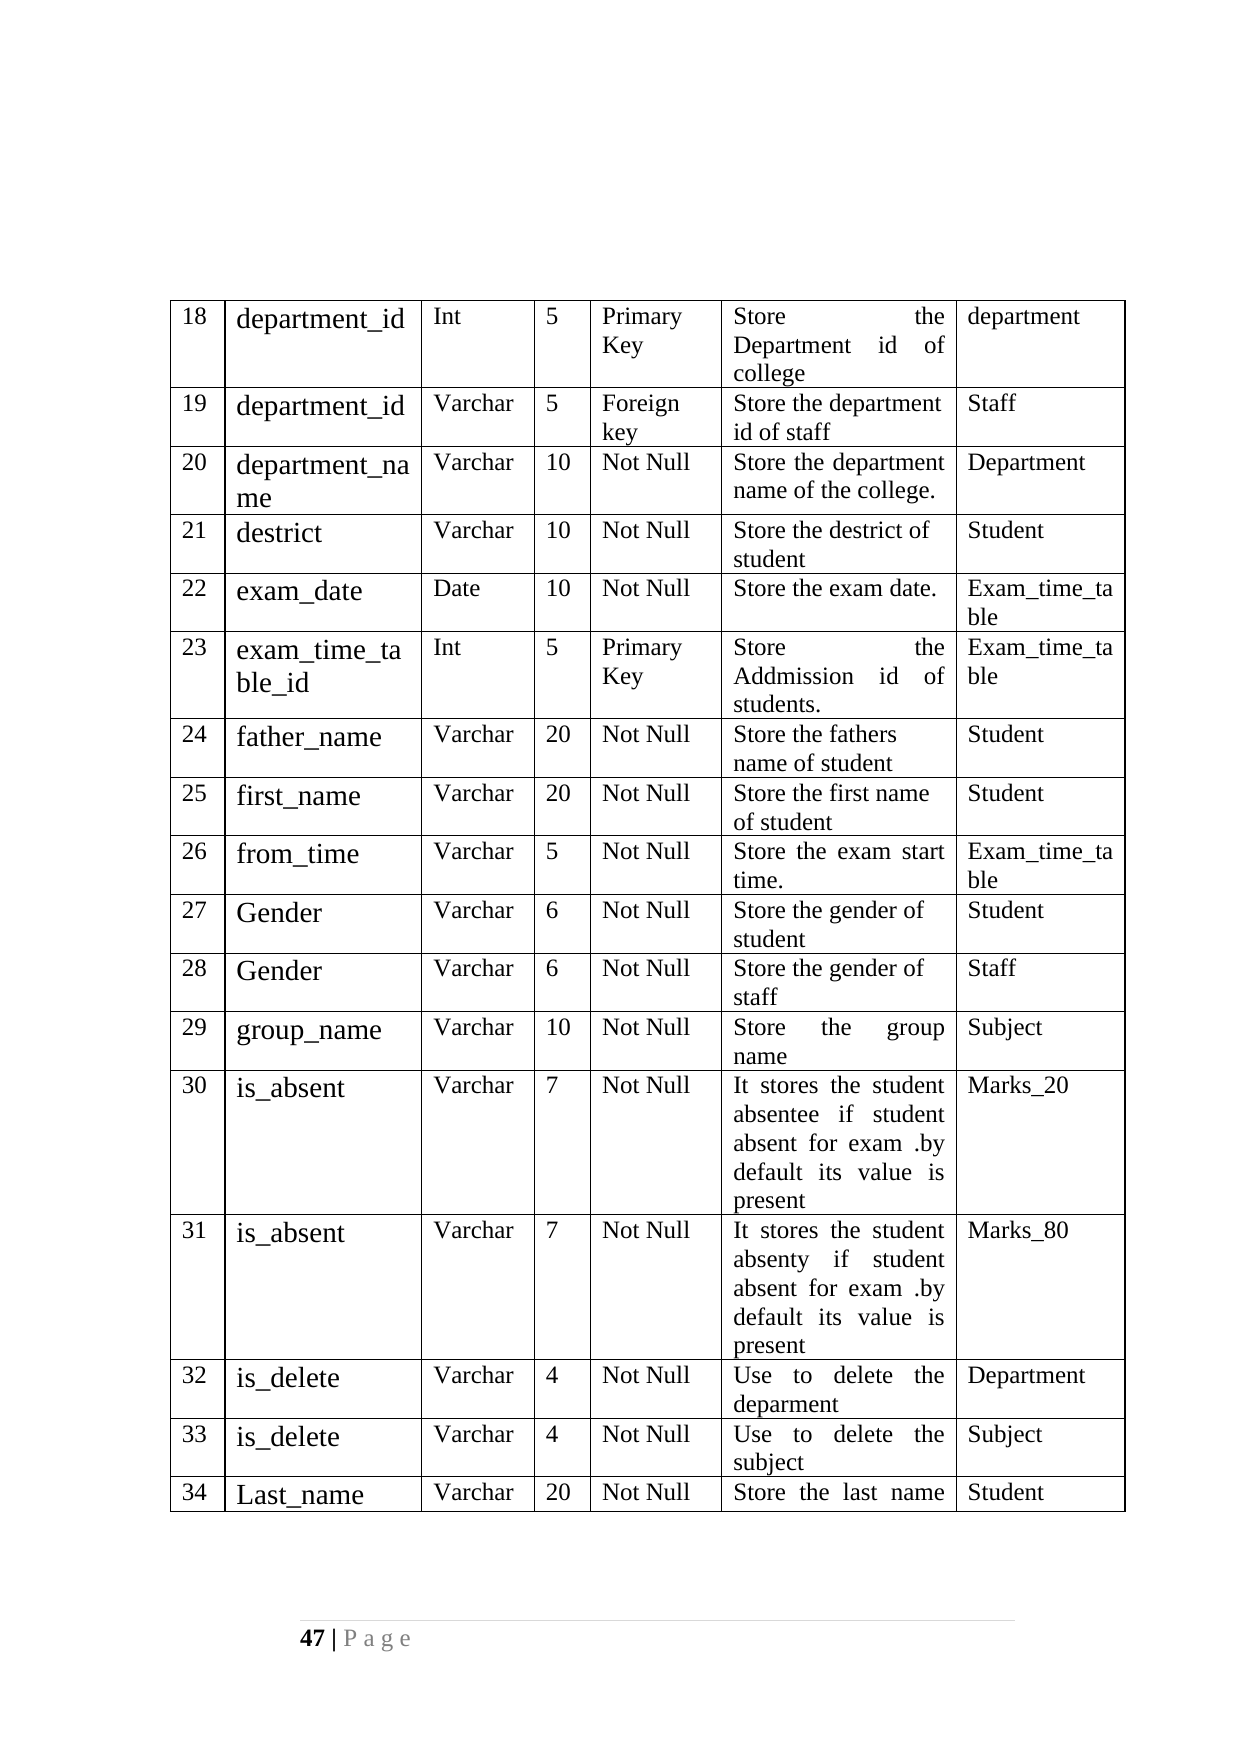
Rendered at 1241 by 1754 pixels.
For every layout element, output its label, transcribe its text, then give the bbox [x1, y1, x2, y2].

table_cell 32 [171, 1360, 224, 1418]
table_cell department_id [226, 388, 421, 446]
table_cell 25 [171, 778, 224, 835]
table_cell 7 [535, 1215, 590, 1359]
table_cell Student [957, 778, 1124, 835]
table_cell 20 [535, 1477, 590, 1511]
table_cell department_id [226, 301, 421, 387]
table_cell Not Null [591, 447, 721, 514]
table_cell 18 [171, 301, 224, 387]
table_cell Not Null [591, 836, 721, 894]
table_cell Varchar [422, 895, 534, 952]
table_cell Not Null [591, 895, 721, 952]
table_cell exam_date [226, 574, 421, 631]
table_cell from_time [226, 836, 421, 894]
table_cell 20 [535, 778, 590, 835]
table_cell Store the exam start time. [722, 836, 956, 894]
table_cell Gender [226, 895, 421, 952]
table_cell 24 [171, 719, 224, 777]
table_cell 26 [171, 836, 224, 894]
table_cell Int [422, 632, 534, 718]
table_cell Not Null [591, 719, 721, 777]
table_cell Not Null [591, 1477, 721, 1511]
table_cell Varchar [422, 1360, 534, 1418]
table_cell 10 [535, 1012, 590, 1069]
table_cell 28 [171, 954, 224, 1011]
table_cell Varchar [422, 1419, 534, 1476]
table_cell exam_time_table_id [226, 632, 421, 718]
table_cell Varchar [422, 447, 534, 514]
table_cell Store the Department id of college [722, 301, 956, 387]
table_cell Store the gender of student [722, 895, 956, 952]
table_cell is_delete [226, 1419, 421, 1476]
table_cell 31 [171, 1215, 224, 1359]
table_cell Not Null [591, 1012, 721, 1069]
table_cell Gender [226, 954, 421, 1011]
table_cell It stores the student absentee if student absent for exam .by default its value is present [722, 1071, 956, 1214]
table_cell Varchar [422, 836, 534, 894]
table_cell Varchar [422, 954, 534, 1011]
table_cell father_name [226, 719, 421, 777]
table_cell 10 [535, 574, 590, 631]
table_cell 5 [535, 632, 590, 718]
table_cell Store the group name [722, 1012, 956, 1069]
table_cell 30 [171, 1071, 224, 1214]
table_cell Department [957, 447, 1124, 514]
table_cell 7 [535, 1071, 590, 1214]
table_cell Exam_time_table [957, 632, 1124, 718]
table_cell first_name [226, 778, 421, 835]
table_cell Not Null [591, 1215, 721, 1359]
table_cell 5 [535, 388, 590, 446]
table_cell Varchar [422, 1071, 534, 1214]
table_cell department [957, 301, 1124, 387]
table_cell Varchar [422, 1012, 534, 1069]
table_cell 20 [535, 719, 590, 777]
table_cell is_absent [226, 1215, 421, 1359]
table_cell Not Null [591, 1071, 721, 1214]
table_cell Foreign key [591, 388, 721, 446]
table_cell 20 [171, 447, 224, 514]
table_cell Primary Key [591, 301, 721, 387]
table_cell Varchar [422, 388, 534, 446]
table_cell 19 [171, 388, 224, 446]
table_cell Not Null [591, 574, 721, 631]
table_cell Date [422, 574, 534, 631]
table_cell 6 [535, 954, 590, 1011]
table_cell Not Null [591, 515, 721, 572]
table_cell 6 [535, 895, 590, 952]
table_cell Varchar [422, 1215, 534, 1359]
table_cell Store the department name of the college. [722, 447, 956, 514]
table_cell Store the Addmission id of students. [722, 632, 956, 718]
table_cell Int [422, 301, 534, 387]
table_cell Student [957, 515, 1124, 572]
table_cell group_name [226, 1012, 421, 1069]
table_cell Marks_20 [957, 1071, 1124, 1214]
table_cell Subject [957, 1419, 1124, 1476]
table_cell Subject [957, 1012, 1124, 1069]
table_cell Store the fathers name of student [722, 719, 956, 777]
table_cell Store the department id of staff [722, 388, 956, 446]
table_cell Use to delete the subject [722, 1419, 956, 1476]
table_cell Student [957, 1477, 1124, 1511]
table_cell 34 [171, 1477, 224, 1511]
table_cell Varchar [422, 515, 534, 572]
table_cell Varchar [422, 778, 534, 835]
table_cell department_name [226, 447, 421, 514]
table_cell Marks_80 [957, 1215, 1124, 1359]
table_cell 27 [171, 895, 224, 952]
table_cell 10 [535, 447, 590, 514]
table_cell 23 [171, 632, 224, 718]
table_cell Last_name [226, 1477, 421, 1511]
table_cell 4 [535, 1360, 590, 1418]
table_cell Staff [957, 388, 1124, 446]
table_cell Use to delete the deparment [722, 1360, 956, 1418]
table_cell Not Null [591, 954, 721, 1011]
table_cell is_absent [226, 1071, 421, 1214]
table_cell 29 [171, 1012, 224, 1069]
table_cell 5 [535, 836, 590, 894]
table_cell 5 [535, 301, 590, 387]
table_cell Store the gender of staff [722, 954, 956, 1011]
table_cell 4 [535, 1419, 590, 1476]
table_cell Varchar [422, 719, 534, 777]
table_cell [722, 1477, 956, 1511]
table_cell Store the exam date. [722, 574, 956, 631]
table_cell Student [957, 719, 1124, 777]
table_cell Store the first name of student [722, 778, 956, 835]
table_cell Not Null [591, 778, 721, 835]
table_cell It stores the student absenty if student absent for exam .by default its value is present [722, 1215, 956, 1359]
table_cell Exam_time_table [957, 574, 1124, 631]
table_cell is_delete [226, 1360, 421, 1418]
table_cell 10 [535, 515, 590, 572]
table_cell Varchar [422, 1477, 534, 1511]
table_cell 21 [171, 515, 224, 572]
table_cell Store the destrict of student [722, 515, 956, 572]
table_cell Department [957, 1360, 1124, 1418]
table_cell Primary Key [591, 632, 721, 718]
table_cell Not Null [591, 1360, 721, 1418]
table_cell destrict [226, 515, 421, 572]
table_cell 33 [171, 1419, 224, 1476]
table_cell Staff [957, 954, 1124, 1011]
table_cell Not Null [591, 1419, 721, 1476]
table_cell Student [957, 895, 1124, 952]
table_cell Exam_time_table [957, 836, 1124, 894]
table_cell 22 [171, 574, 224, 631]
